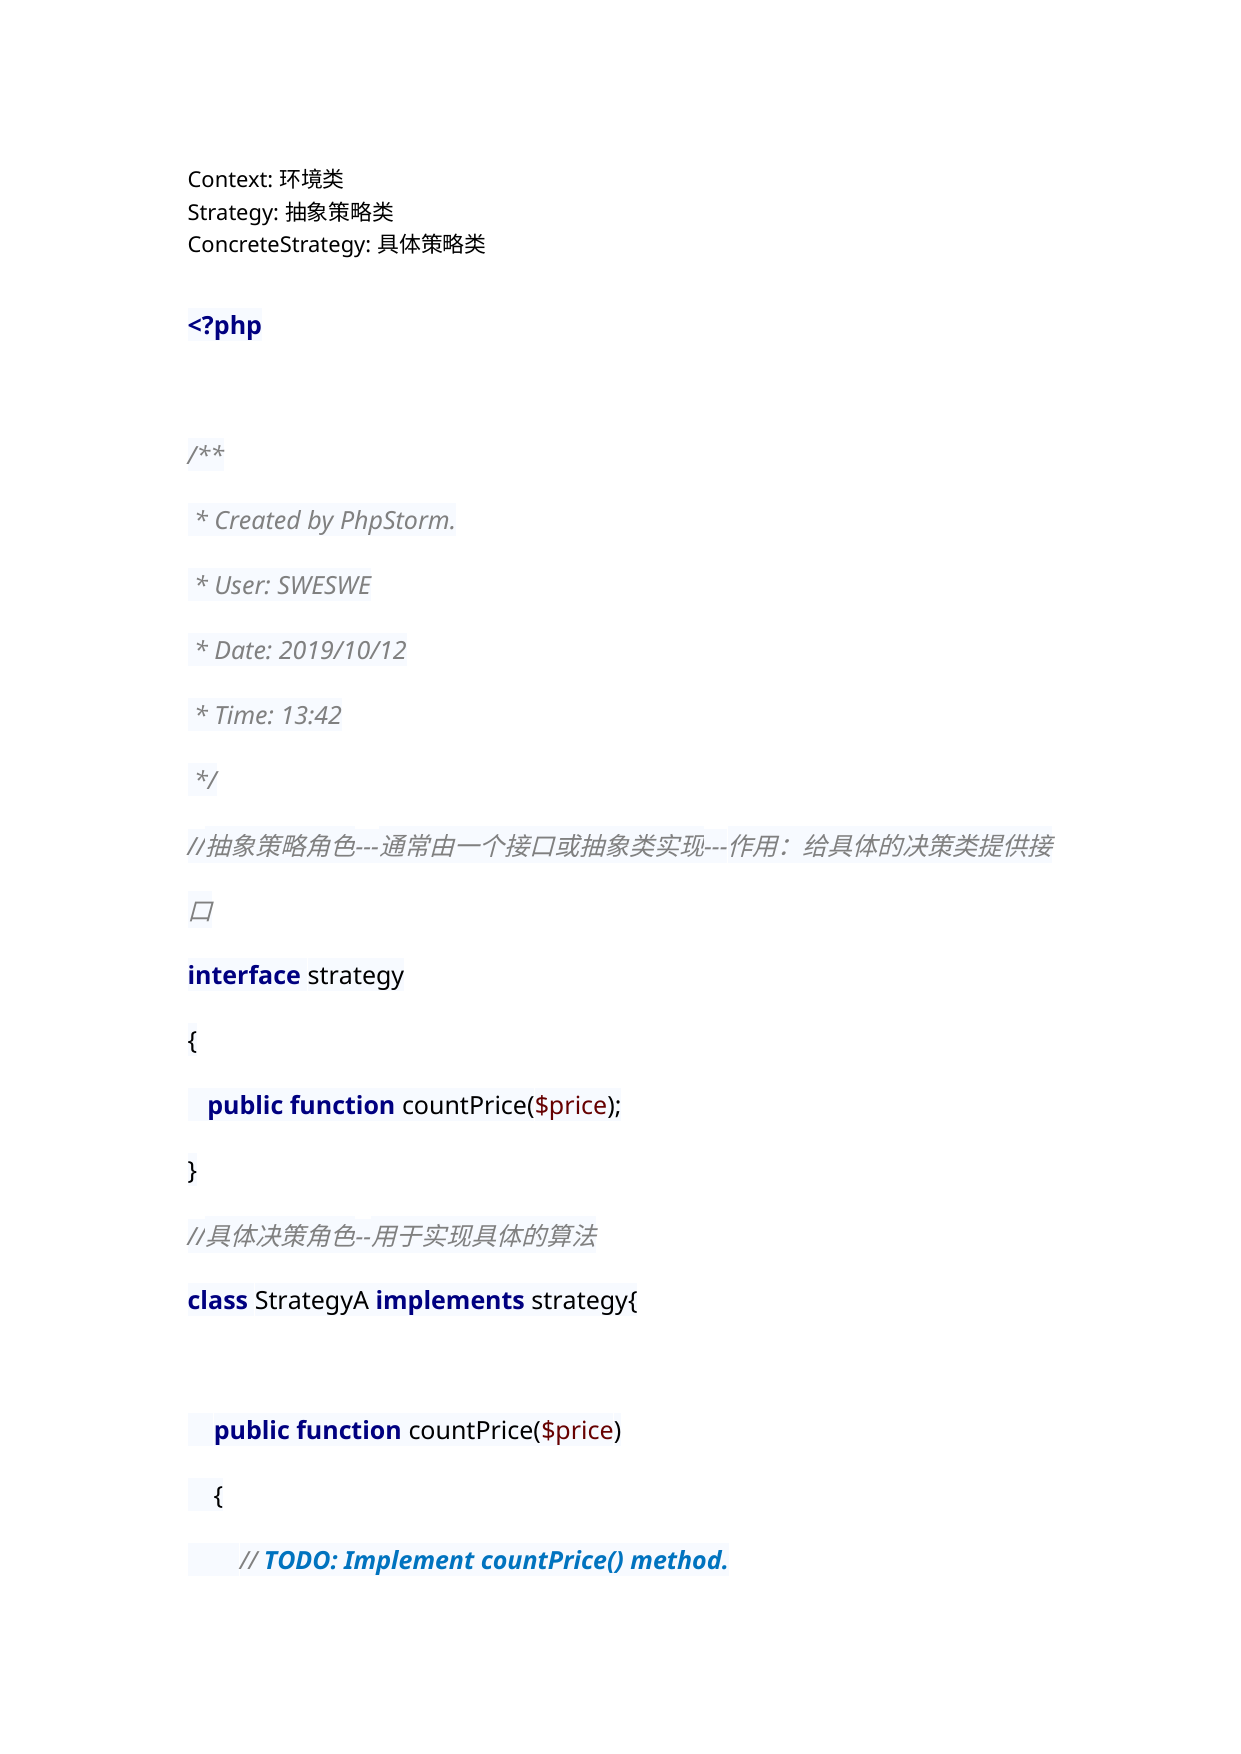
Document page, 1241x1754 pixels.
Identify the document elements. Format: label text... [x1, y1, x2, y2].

text Context: 环境类 Strategy: 抽象策略类 ConcreteStrategy: 具体策略类 [187, 162, 1053, 259]
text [187, 292, 1053, 1592]
